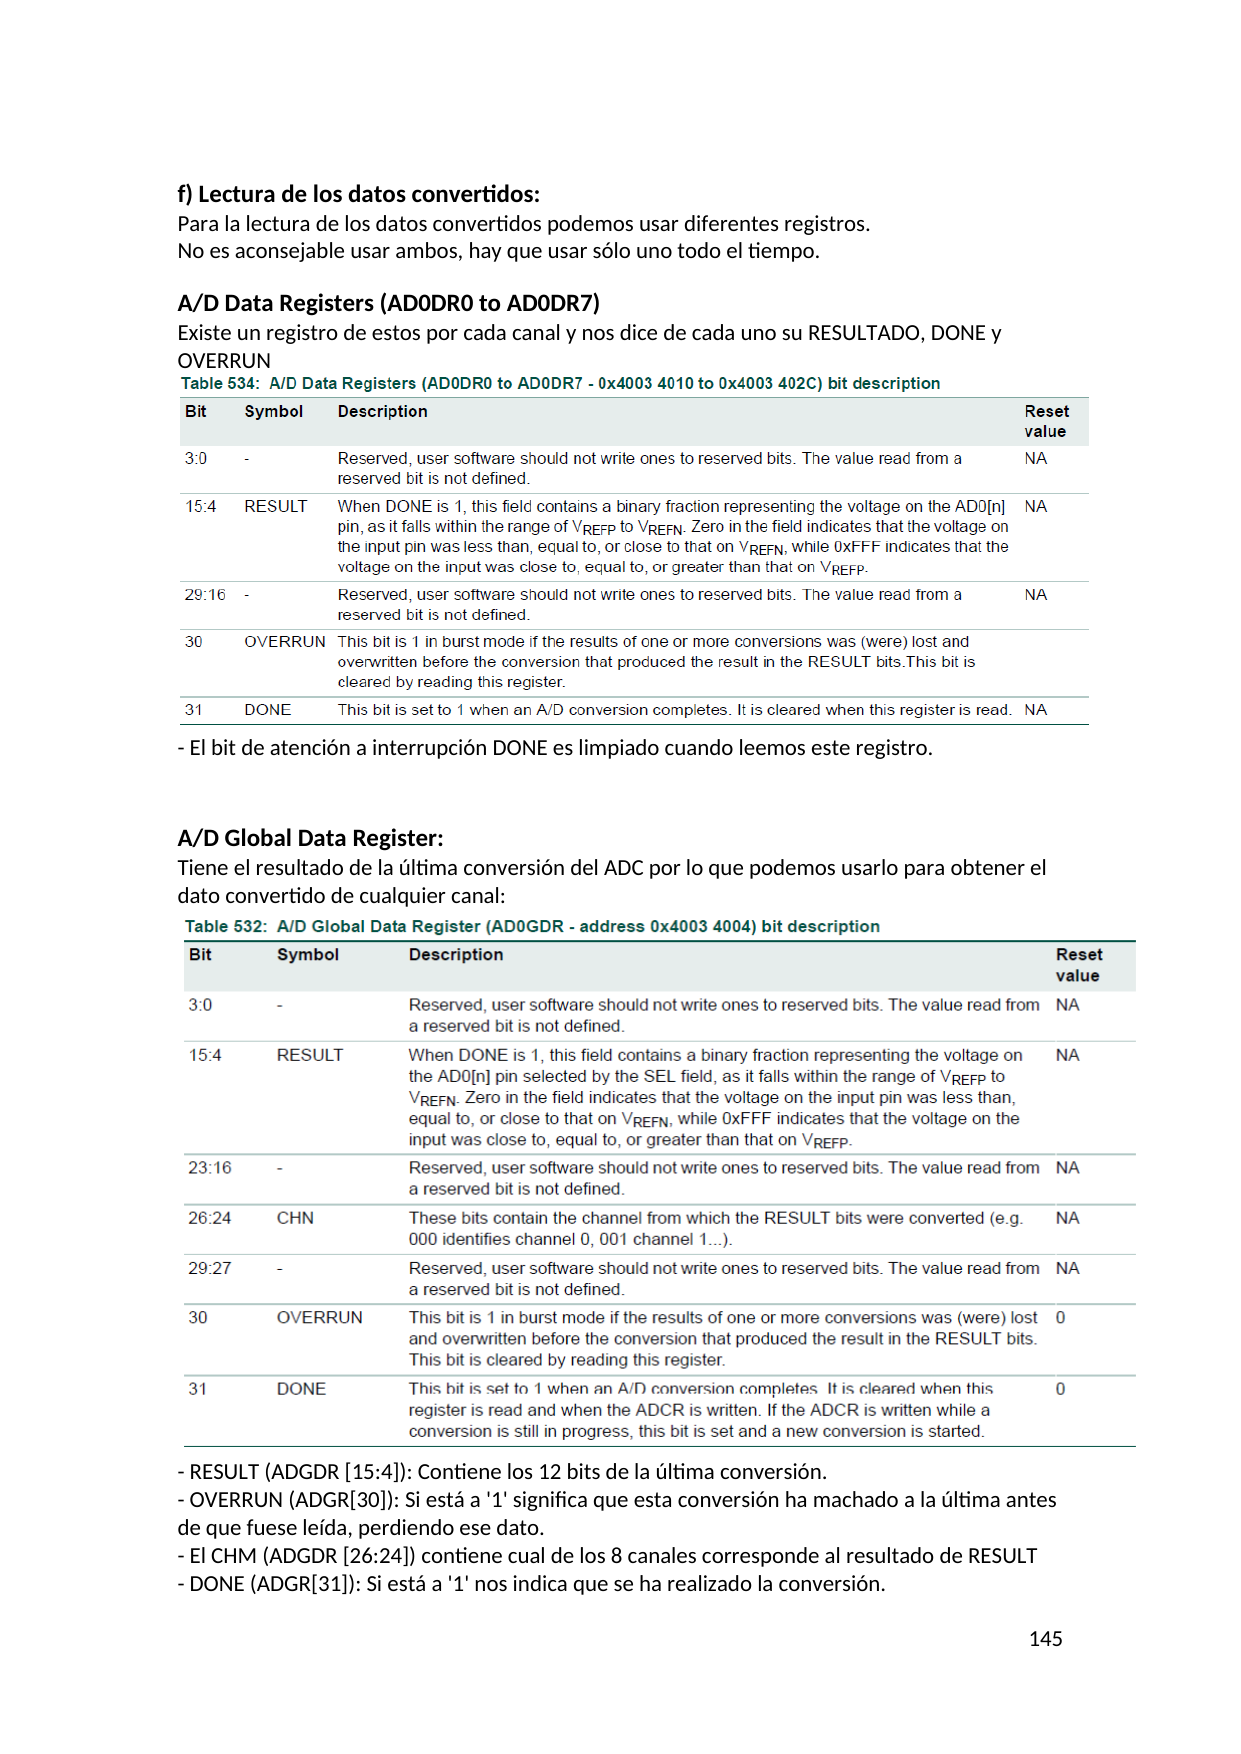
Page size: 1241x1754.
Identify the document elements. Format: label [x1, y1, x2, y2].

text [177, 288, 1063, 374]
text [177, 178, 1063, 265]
picture [177, 909, 1151, 1457]
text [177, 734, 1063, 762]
picture [177, 374, 1097, 734]
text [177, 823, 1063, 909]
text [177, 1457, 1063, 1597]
